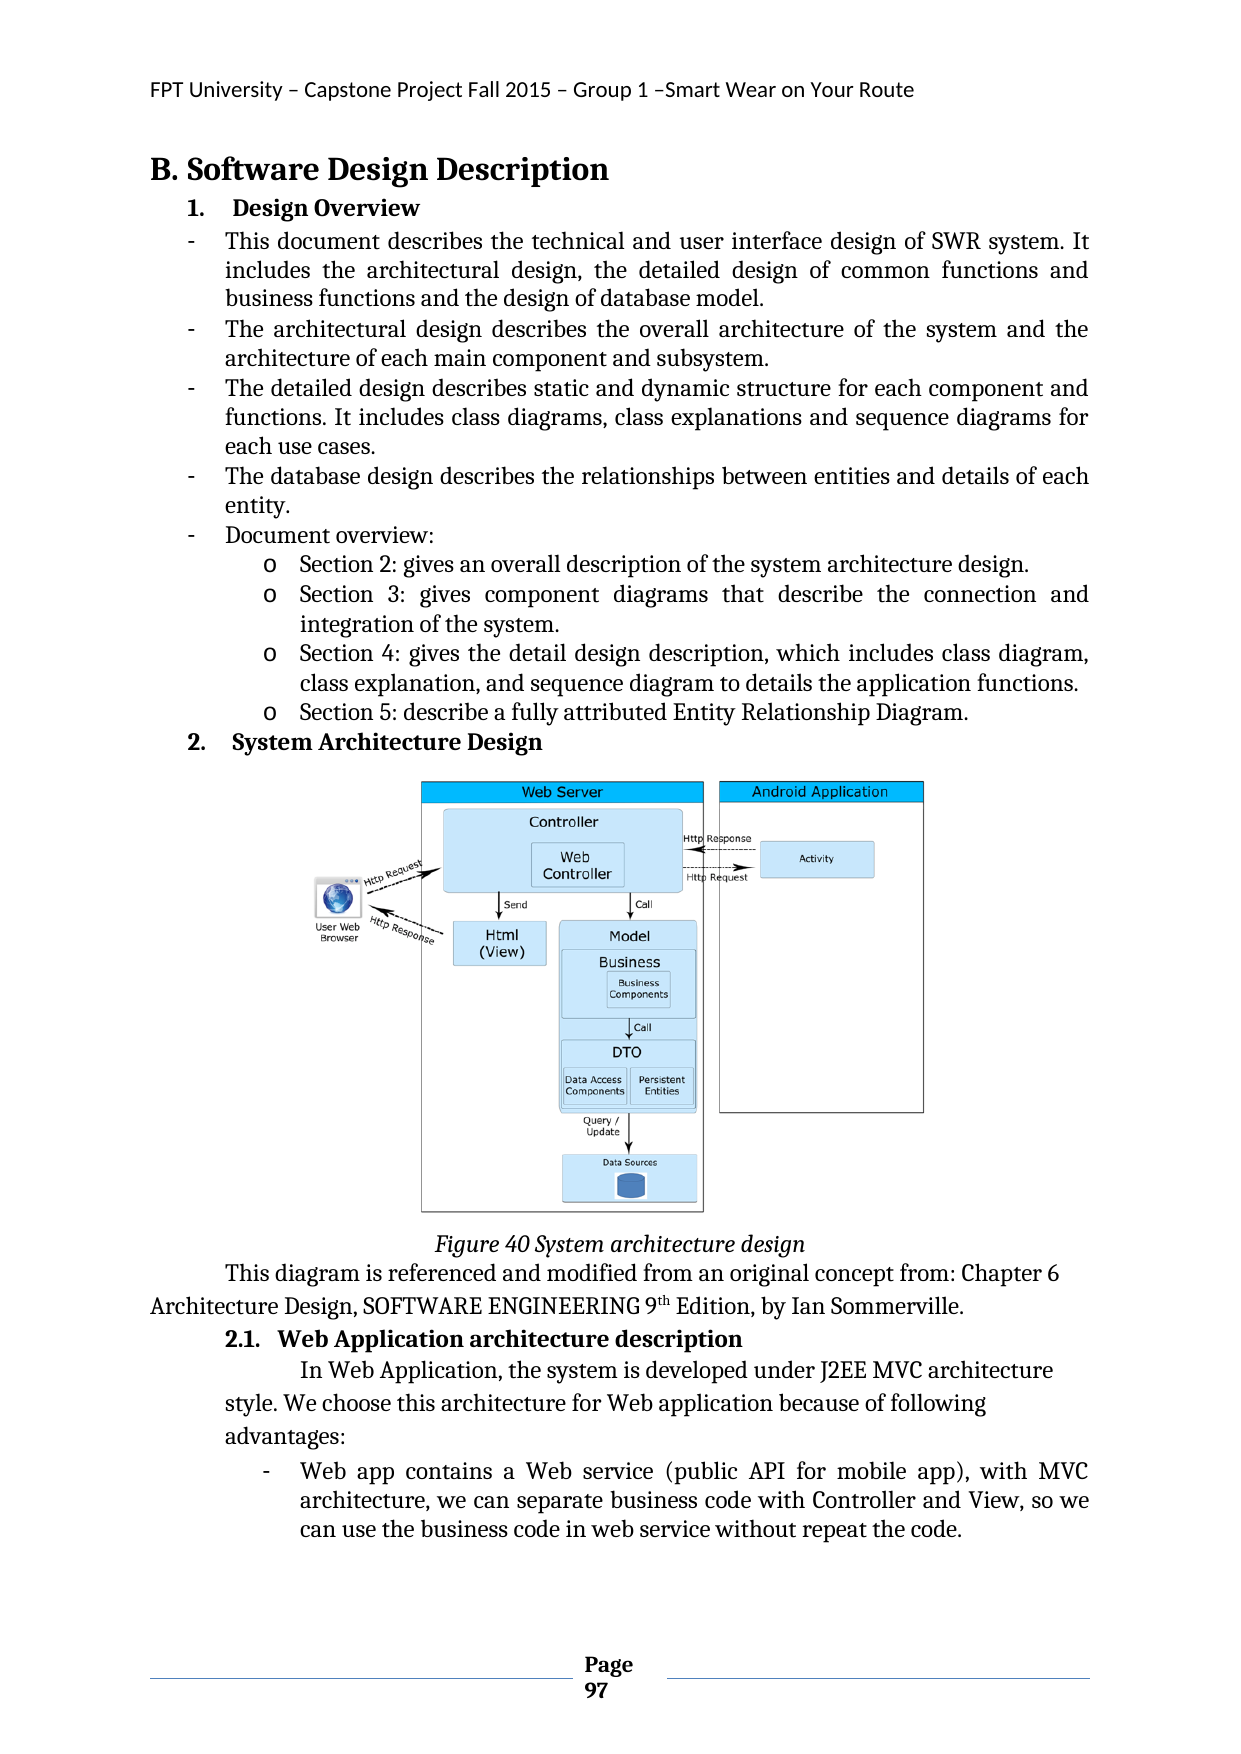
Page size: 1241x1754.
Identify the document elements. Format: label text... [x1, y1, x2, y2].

list Web app contains a Web service (public API for mobile app), with MVC architecture, we can separate business code with Controller and View, so we can use the business code in web service without repeat the code. [262, 1455, 1090, 1543]
list The detailed design describes static and dynamic structure for each component and functions. It includes class diagrams, class explanations and sequence diagrams for each use cases. [187, 372, 1090, 460]
list Section 3: gives component diagrams that describe the connection and integration of the system. [262, 580, 1090, 639]
list Section 2: gives an overall description of the system architecture design. [262, 550, 1090, 580]
subtitle System Architecture Design [187, 728, 1090, 756]
text This diagram is referenced and modified from an original concept from: Chapter 6 Architecture Design, SOFTWARE ENGINEERING 9th Edition, by Ian Sommerville. [150, 1259, 1090, 1321]
text In Web Application, the system is developed under J2EE MVC architecture style. We choose this architecture for Web application because of following advantages: [225, 1356, 1090, 1451]
list Document overview: [187, 520, 1090, 550]
subtitle Design Overview [187, 194, 1090, 223]
list The database design describes the relationships between entities and details of each entity. [187, 460, 1090, 520]
list Section 5: describe a fully attributed Entity Relationship Diagram. [262, 698, 1090, 728]
subtitle Web Application architecture description [225, 1325, 1090, 1354]
list The architectural design describes the overall architecture of the system and the architecture of each main component and subsystem. [187, 313, 1090, 372]
list Section 4: gives the detail design description, which includes class diagram, class explanation, and sequence diagram to details the application functions. [262, 639, 1090, 698]
subtitle Software Design Description [150, 150, 1090, 188]
picture [308, 758, 932, 1227]
list This document describes the technical and user interface design of SWR system. It includes the architectural design, the detailed design of common functions and business functions and the design of database model. [187, 225, 1090, 313]
